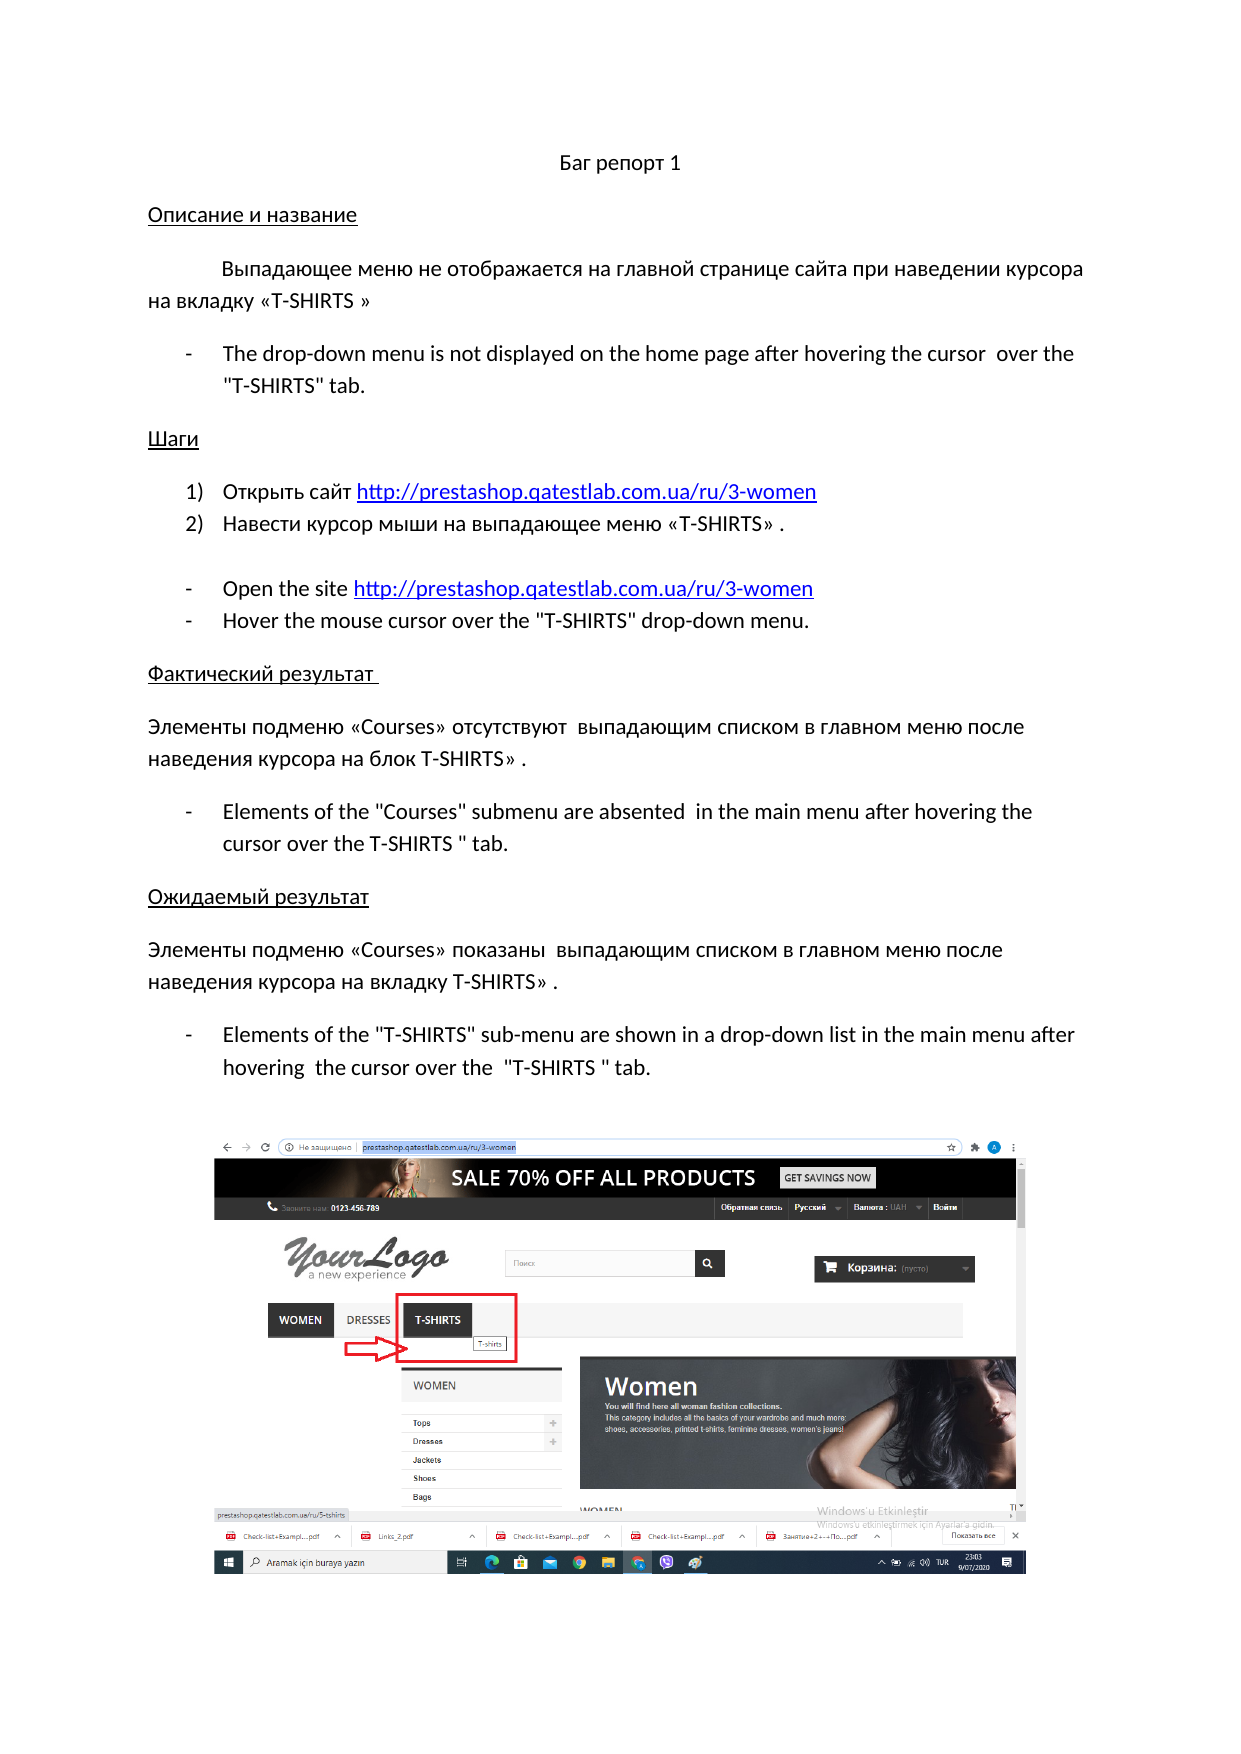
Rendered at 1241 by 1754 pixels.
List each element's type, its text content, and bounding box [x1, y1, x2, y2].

list The drop-down menu is not displayed on the home page after hovering the cursor over the "T-SHIRTS" tab. [185, 339, 1093, 399]
text Элементы подменю «Courses» показаны выпадающим списком в главном меню после наведения курсора на вкладку T-SHIRTS» . [148, 935, 1093, 996]
text Элементы подменю «Courses» отсутствуют выпадающим списком в главном меню после наведения курсора на блок T-SHIRTS» . [148, 712, 1093, 772]
list Открыть сайт http://prestashop.qatestlab.com.ua/ru/3-women [185, 477, 1093, 505]
list Hover the mouse cursor over the "T-SHIRTS" drop-down menu. [185, 606, 1093, 634]
picture [214, 1137, 1026, 1574]
text Описание и название [148, 201, 1093, 229]
text Фактический результат [148, 659, 1093, 687]
list Open the site http://prestashop.qatestlab.com.ua/ru/3-women [185, 574, 1093, 602]
text Баг репорт 1 [148, 148, 1093, 176]
list Навести курсор мыши на выпадающее меню «T-SHIRTS» . [185, 509, 1093, 537]
text Шаги [148, 424, 1093, 452]
list Elements of the "Courses" submenu are absented in the main menu after hovering the cursor over the T-SHIRTS " tab. [185, 797, 1093, 857]
text Выпадающее меню не отображается на главной странице сайта при наведении курсора на вкладку «T-SHIRTS » [148, 254, 1093, 314]
text Ожидаемый результат [148, 882, 1093, 910]
list Elements of the "T-SHIRTS" sub-menu are shown in a drop-down list in the main menu after hovering the cursor over the "T-SHIRTS " tab. [185, 1021, 1093, 1113]
